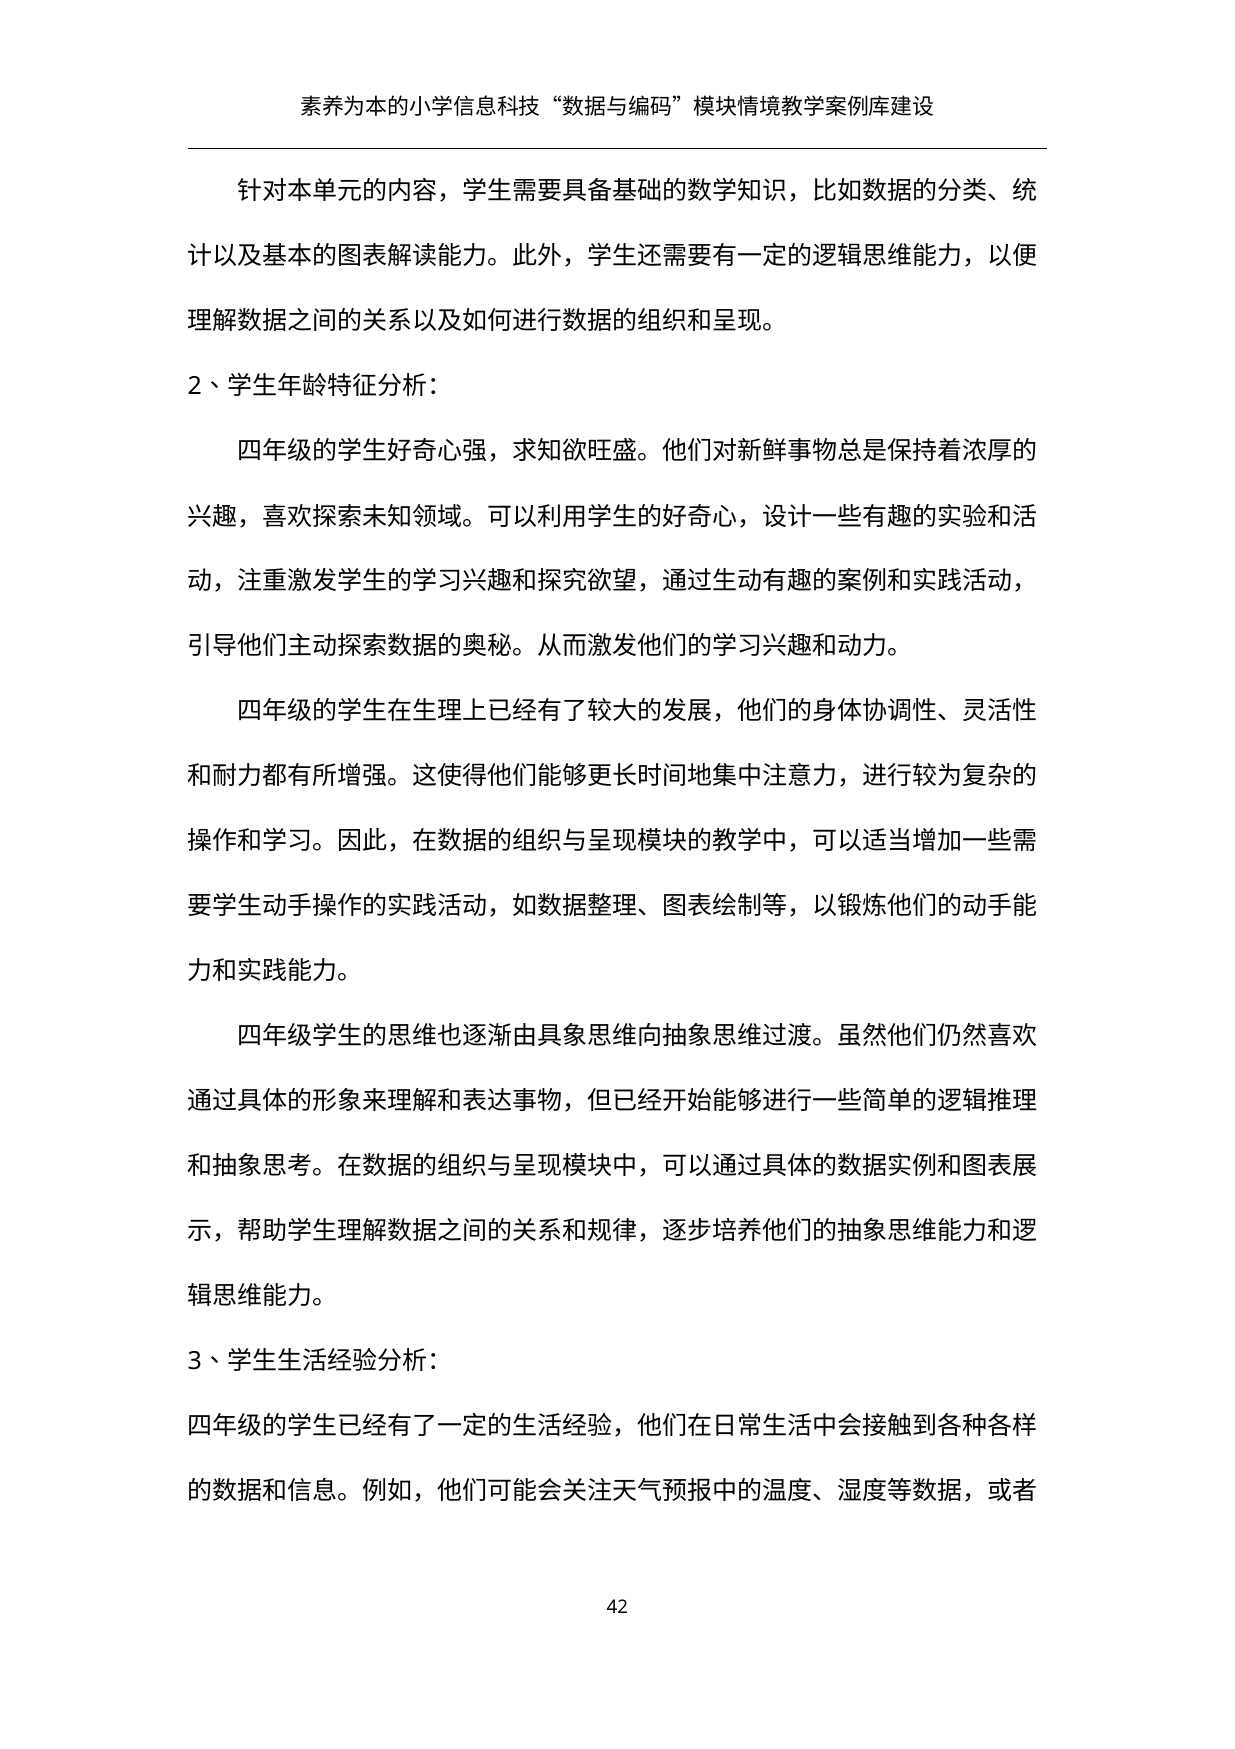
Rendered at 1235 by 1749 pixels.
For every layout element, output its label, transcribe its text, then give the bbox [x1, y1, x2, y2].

list 四年级的学生好奇心强，求知欲旺盛。他们对新鲜事物总是保持着浓厚的兴趣，喜欢探索未知领域。可以利用学生的好奇心，设计一些有趣的实验和活动，注重激发学生的学习兴趣和探究欲望，通过生动有趣的案例和实践活动，引导他们主动探索数据的奥秘。从而激发他们的学习兴趣和动力。 [187, 417, 1047, 677]
list 学生生活经验分析： [187, 1327, 1047, 1392]
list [187, 1392, 1047, 1522]
list 四年级学生的思维也逐渐由具象思维向抽象思维过渡。虽然他们仍然喜欢通过具体的形象来理解和表达事物，但已经开始能够进行一些简单的逻辑推理和抽象思考。在数据的组织与呈现模块中，可以通过具体的数据实例和图表展示，帮助学生理解数据之间的关系和规律，逐步培养他们的抽象思维能力和逻辑思维能力。 [187, 1002, 1047, 1327]
list 针对本单元的内容，学生需要具备基础的数学知识，比如数据的分类、统计以及基本的图表解读能力。此外，学生还需要有一定的逻辑思维能力，以便理解数据之间的关系以及如何进行数据的组织和呈现。 [187, 157, 1047, 352]
list 四年级的学生在生理上已经有了较大的发展，他们的身体协调性、灵活性和耐力都有所增强。这使得他们能够更长时间地集中注意力，进行较为复杂的操作和学习。因此，在数据的组织与呈现模块的教学中，可以适当增加一些需要学生动手操作的实践活动，如数据整理、图表绘制等，以锻炼他们的动手能力和实践能力。 [187, 677, 1047, 1002]
list 学生年龄特征分析： [187, 352, 1047, 417]
